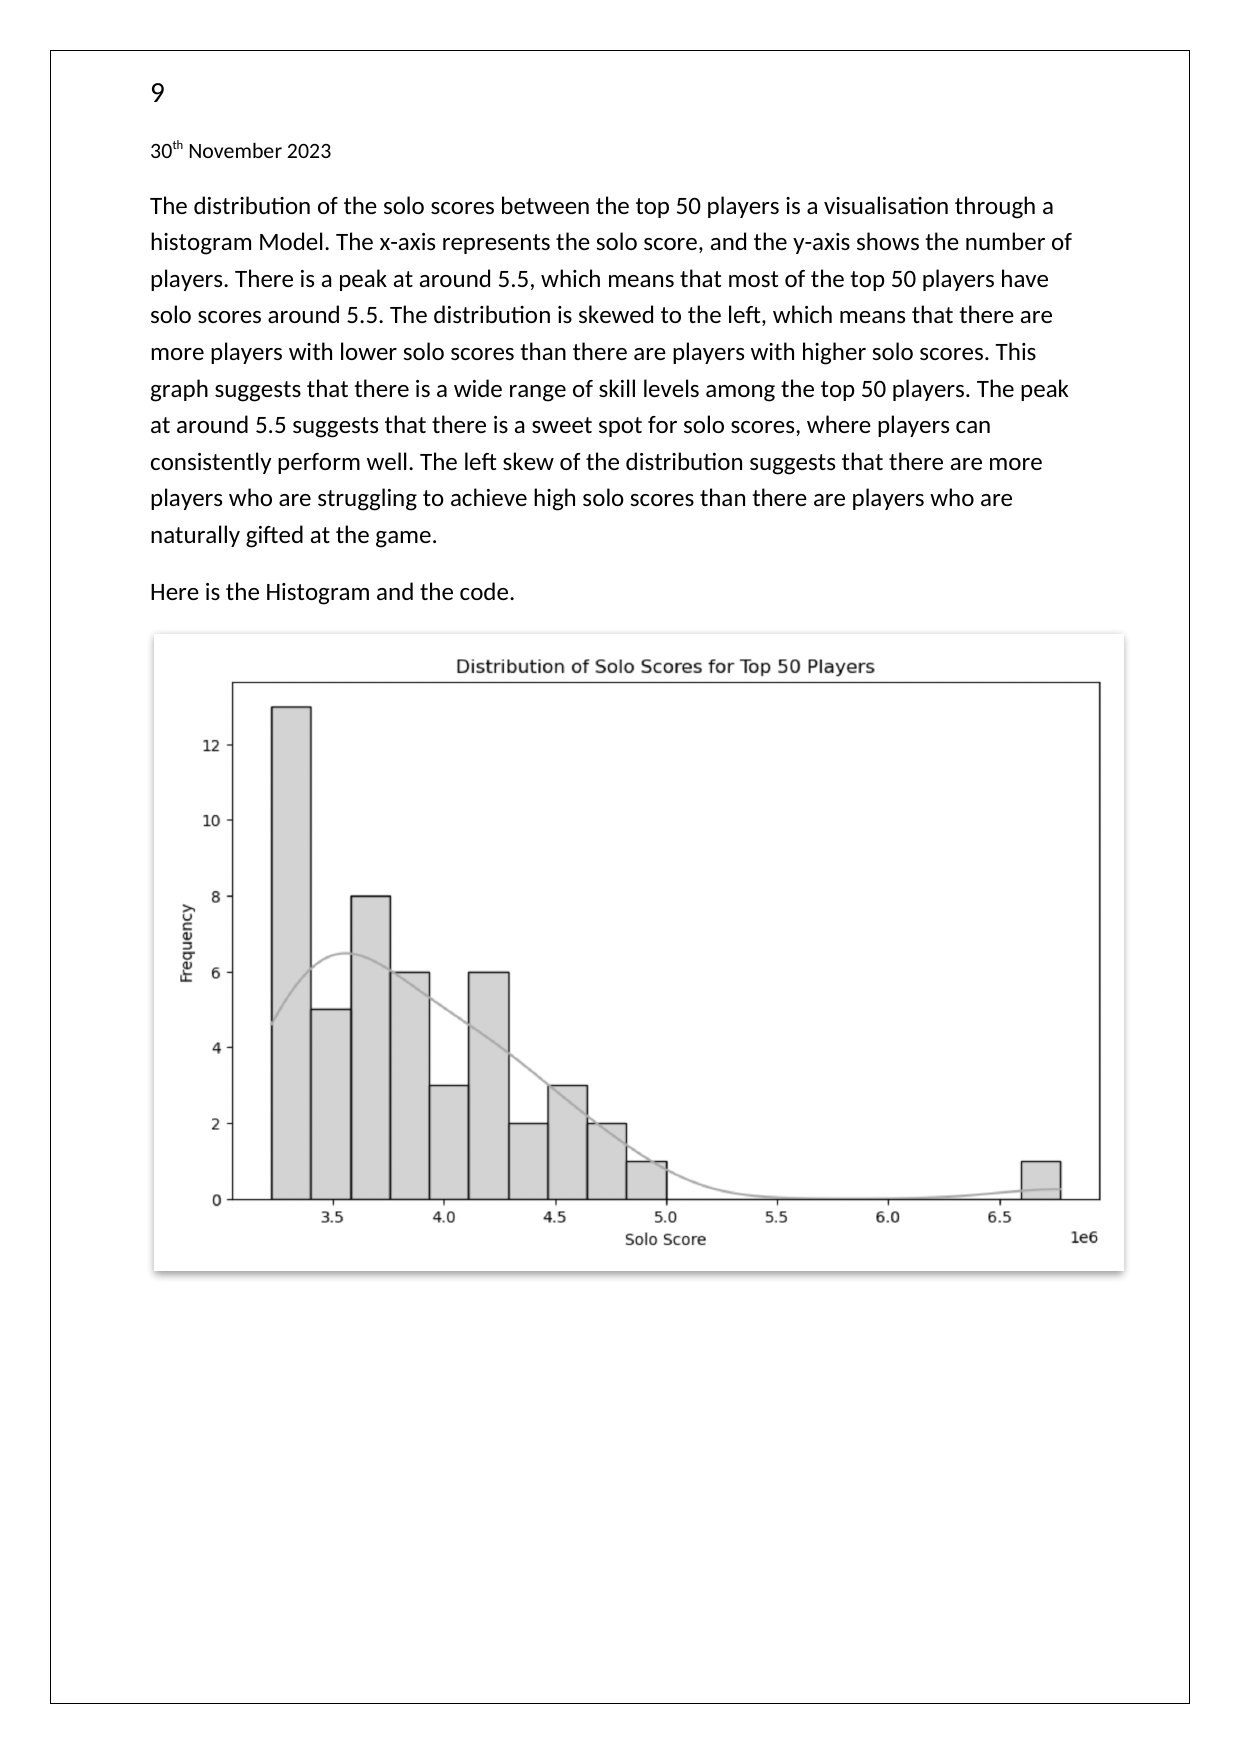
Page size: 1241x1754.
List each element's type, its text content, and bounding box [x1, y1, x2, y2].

picture [169, 648, 1109, 1256]
text The distribution of the solo scores between the top 50 players is a visualisation through a histogram Model. The x-axis represents the solo score, and the y-axis shows the number of players. There is a peak at around 5.5, which means that most of the top 50 players have solo scores around 5.5. The distribution is skewed to the left, which means that there are more players with lower solo scores than there are players with higher solo scores. This graph suggests that there is a wide range of skill levels among the top 50 players. The peak at around 5.5 suggests that there is a sweet spot for solo scores, where players can consistently perform well. The left skew of the distribution suggests that there are more players who are struggling to achieve high solo scores than there are players who are naturally gifted at the game. [150, 190, 1090, 549]
text Here is the Histogram and the code. [150, 576, 1090, 607]
